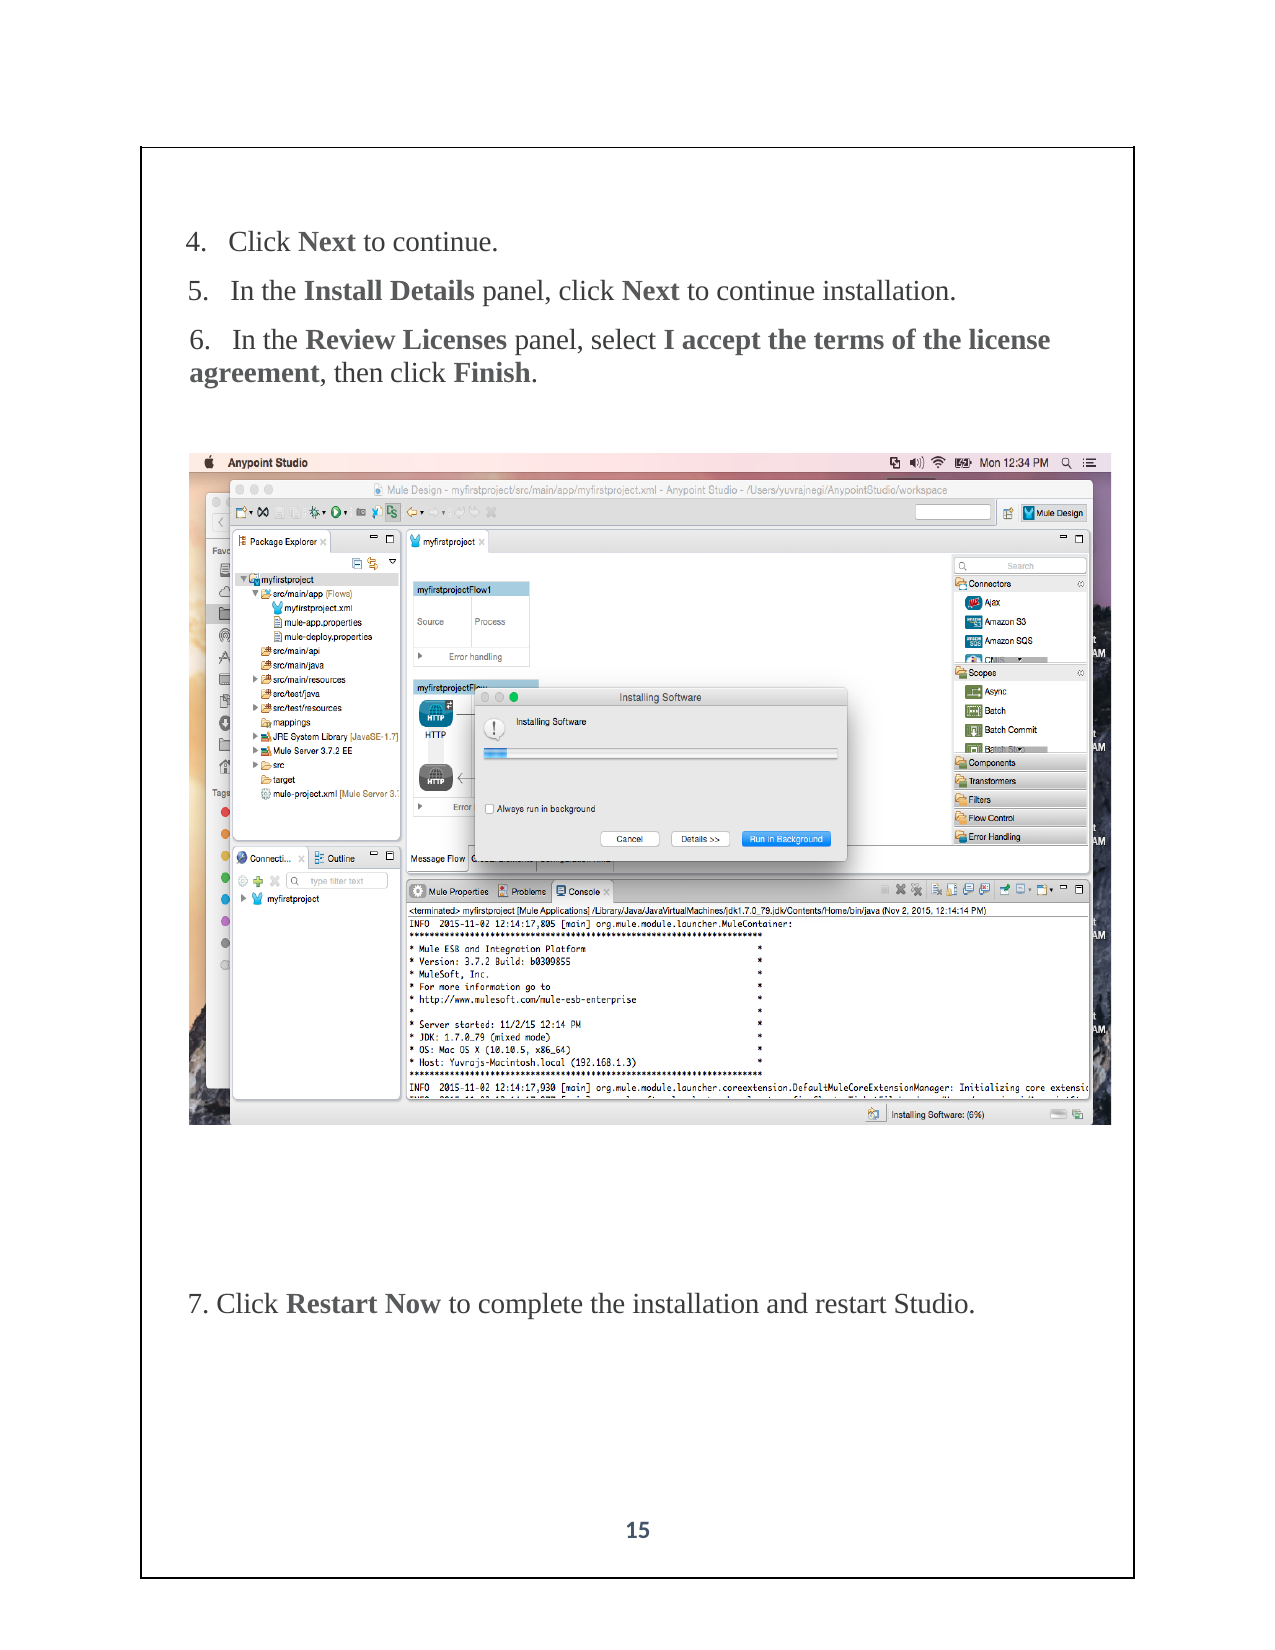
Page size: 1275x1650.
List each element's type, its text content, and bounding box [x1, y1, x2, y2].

text 6. In the Review Licenses panel, select I accept the terms of the license agreement, then click Finish. [189, 322, 1125, 389]
picture [189, 453, 1112, 1125]
text 7. Click Restart Now to complete the installation and restart Studio. [187, 1287, 1125, 1320]
text 5. In the Install Details panel, click Next to continue installation. [187, 273, 1125, 306]
text 4. Click Next to continue. [150, 224, 1125, 257]
